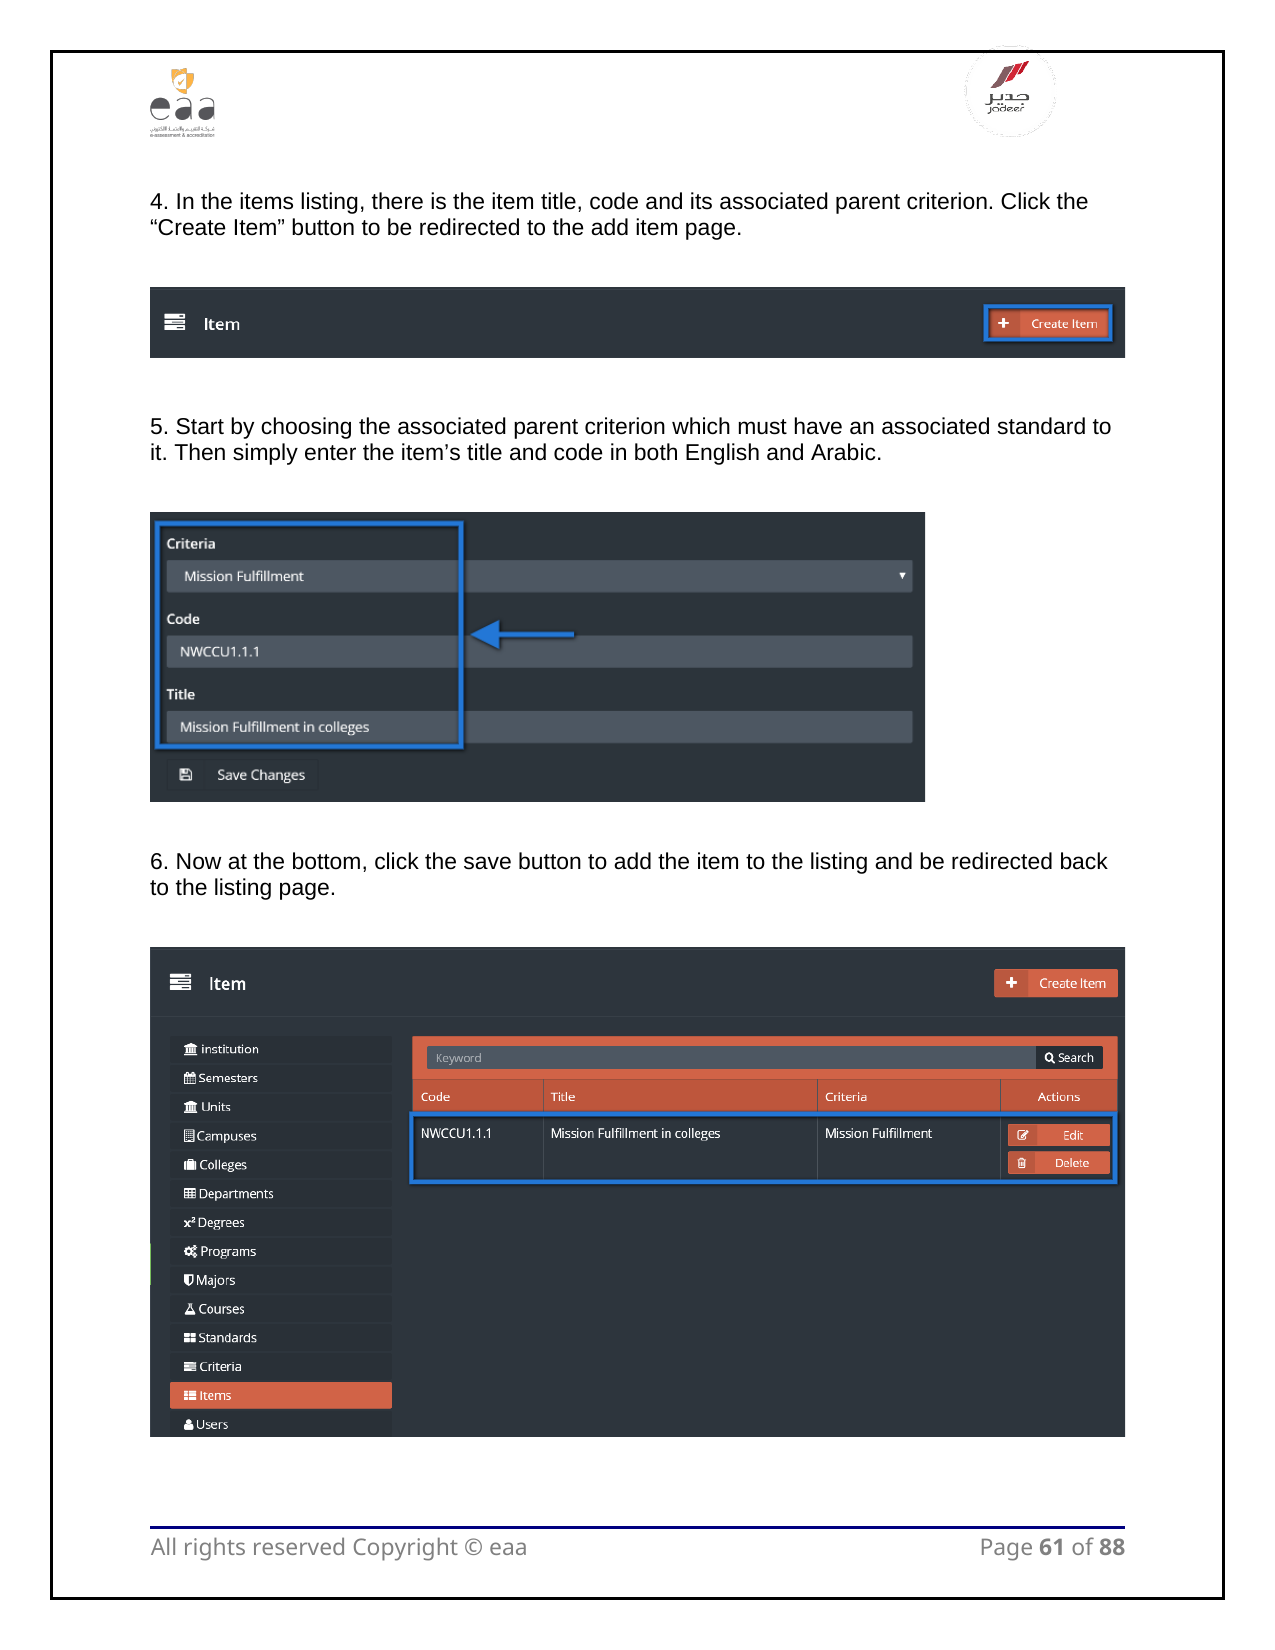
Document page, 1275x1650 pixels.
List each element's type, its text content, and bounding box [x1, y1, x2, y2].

text 5. Start by choosing the associated parent criterion which must have an associated standard to it. Then simply enter the item’s title and code in both English and Arabic. [150, 413, 1125, 466]
picture [150, 947, 1125, 1437]
picture [964, 45, 1057, 50]
picture [150, 512, 926, 802]
text 4. In the items listing, there is the item title, code and its associated parent criterion. Click the “Create Item” button to be redirected to the add item page. [150, 188, 1125, 241]
text 6. Now at the bottom, click the save button to add the item to the listing and be redirected back to the listing page. [150, 848, 1125, 901]
picture [150, 68, 215, 137]
picture [964, 53, 1057, 137]
picture [150, 287, 1125, 358]
